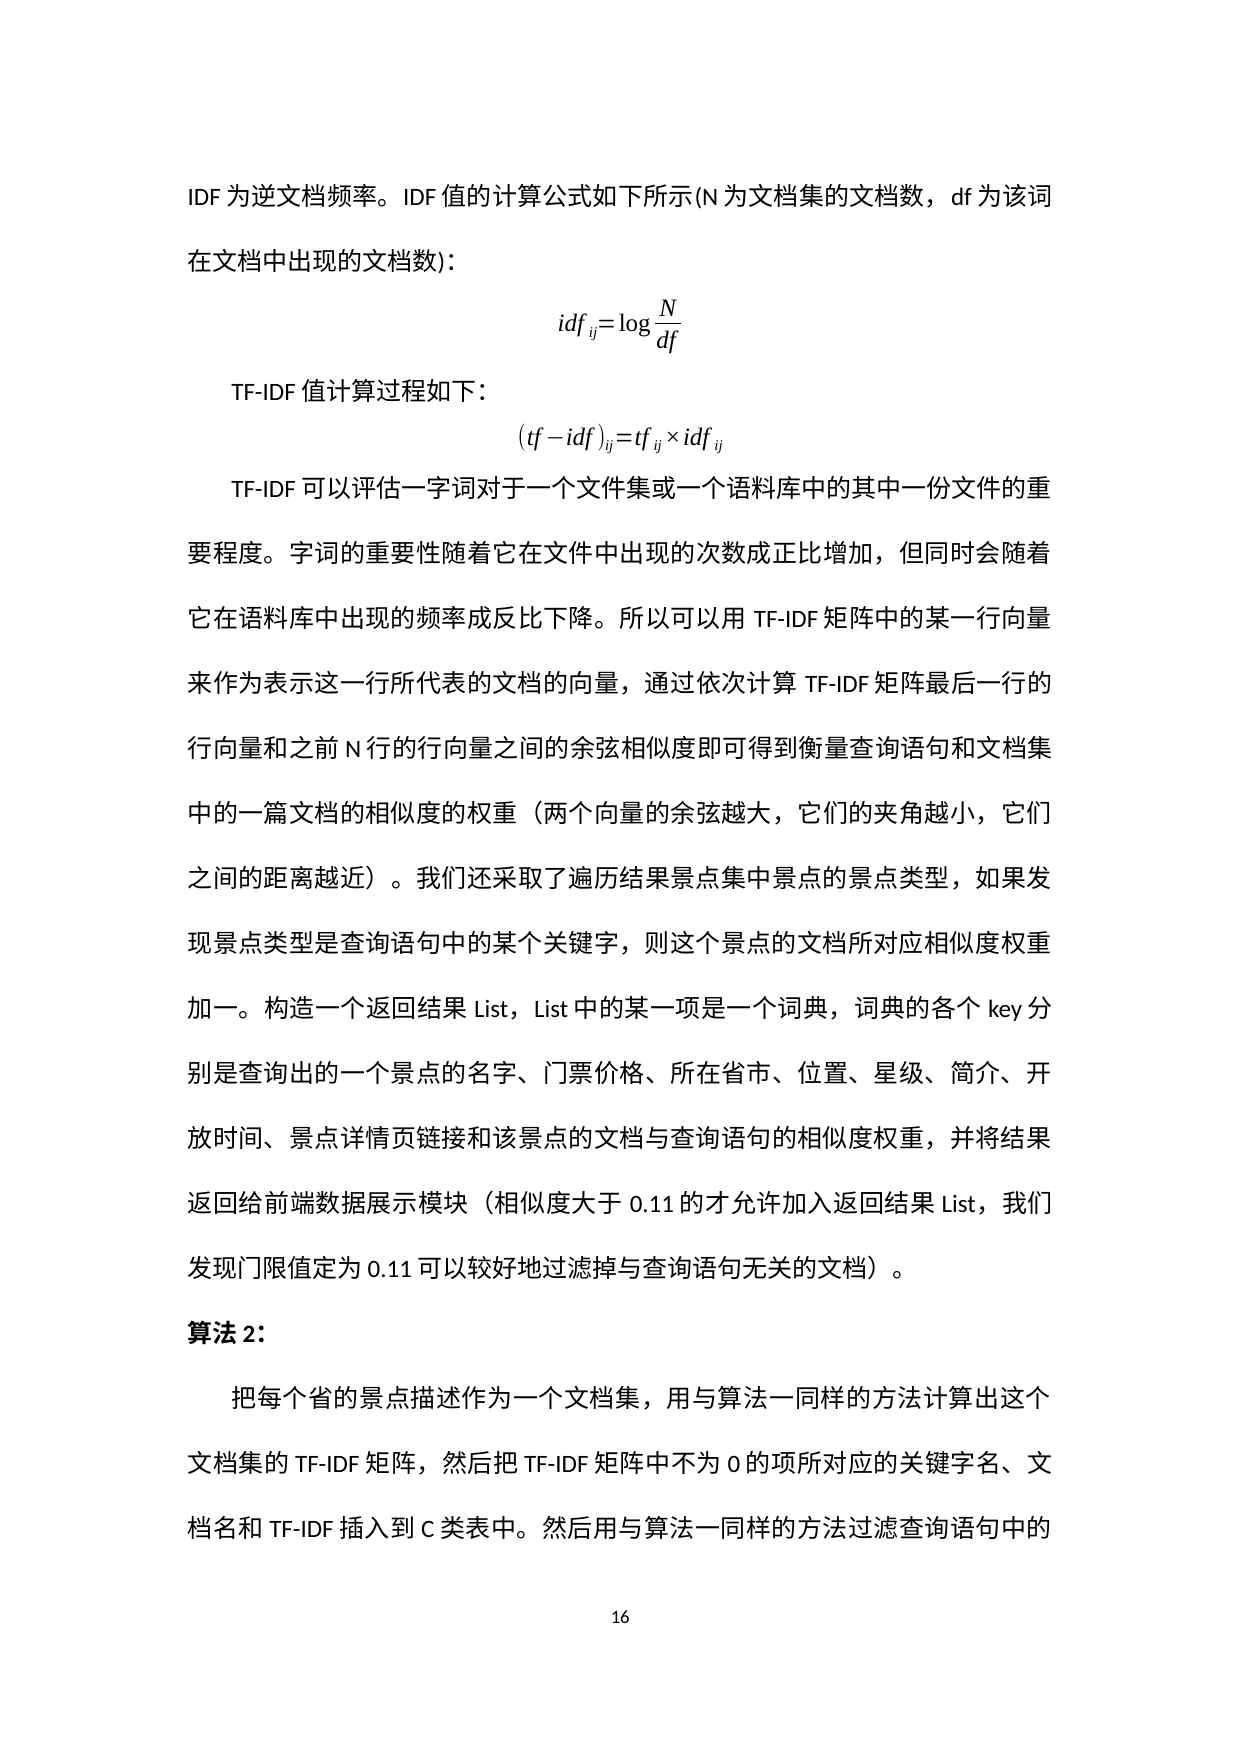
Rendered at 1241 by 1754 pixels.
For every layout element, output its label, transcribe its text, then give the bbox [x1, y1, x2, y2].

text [187, 162, 1053, 292]
text 算法2： [187, 1299, 1053, 1364]
text TF-IDF值计算过程如下： [187, 357, 1053, 422]
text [187, 1364, 1053, 1559]
text TF-IDF可以评估一字词对于一个文件集或一个语料库中的其中一份文件的重要程度。字词的重要性随着它在文件中出现的次数成正比增加，但同时会随着它在语料库中出现的频率成反比下降。所以可以用TF-IDF矩阵中的某一行向量来作为表示这一行所代表的文档的向量，通过依次计算TF-IDF矩阵最后一行的行向量和之前N行的行向量之间的余弦相似度即可得到衡量查询语句和文档集中的一篇文档的相似度的权重（两个向量的余弦越大，它们的夹角越小，它们之间的距离越近）。我们还采取了遍历结果景点集中景点的景点类型，如果发现景点类型是查询语句中的某个关键字，则这个景点的文档所对应相似度权重加一。构造一个返回结果List，List中的某一项是一个词典，词典的各个key分别是查询出的一个景点的名字、门票价格、所在省市、位置、星级、简介、开放时间、景点详情页链接和该景点的文档与查询语句的相似度权重，并将结果返回给前端数据展示模块（相似度大于0.11的才允许加入返回结果List，我们发现门限值定为0.11可以较好地过滤掉与查询语句无关的文档）。 [187, 454, 1053, 1299]
